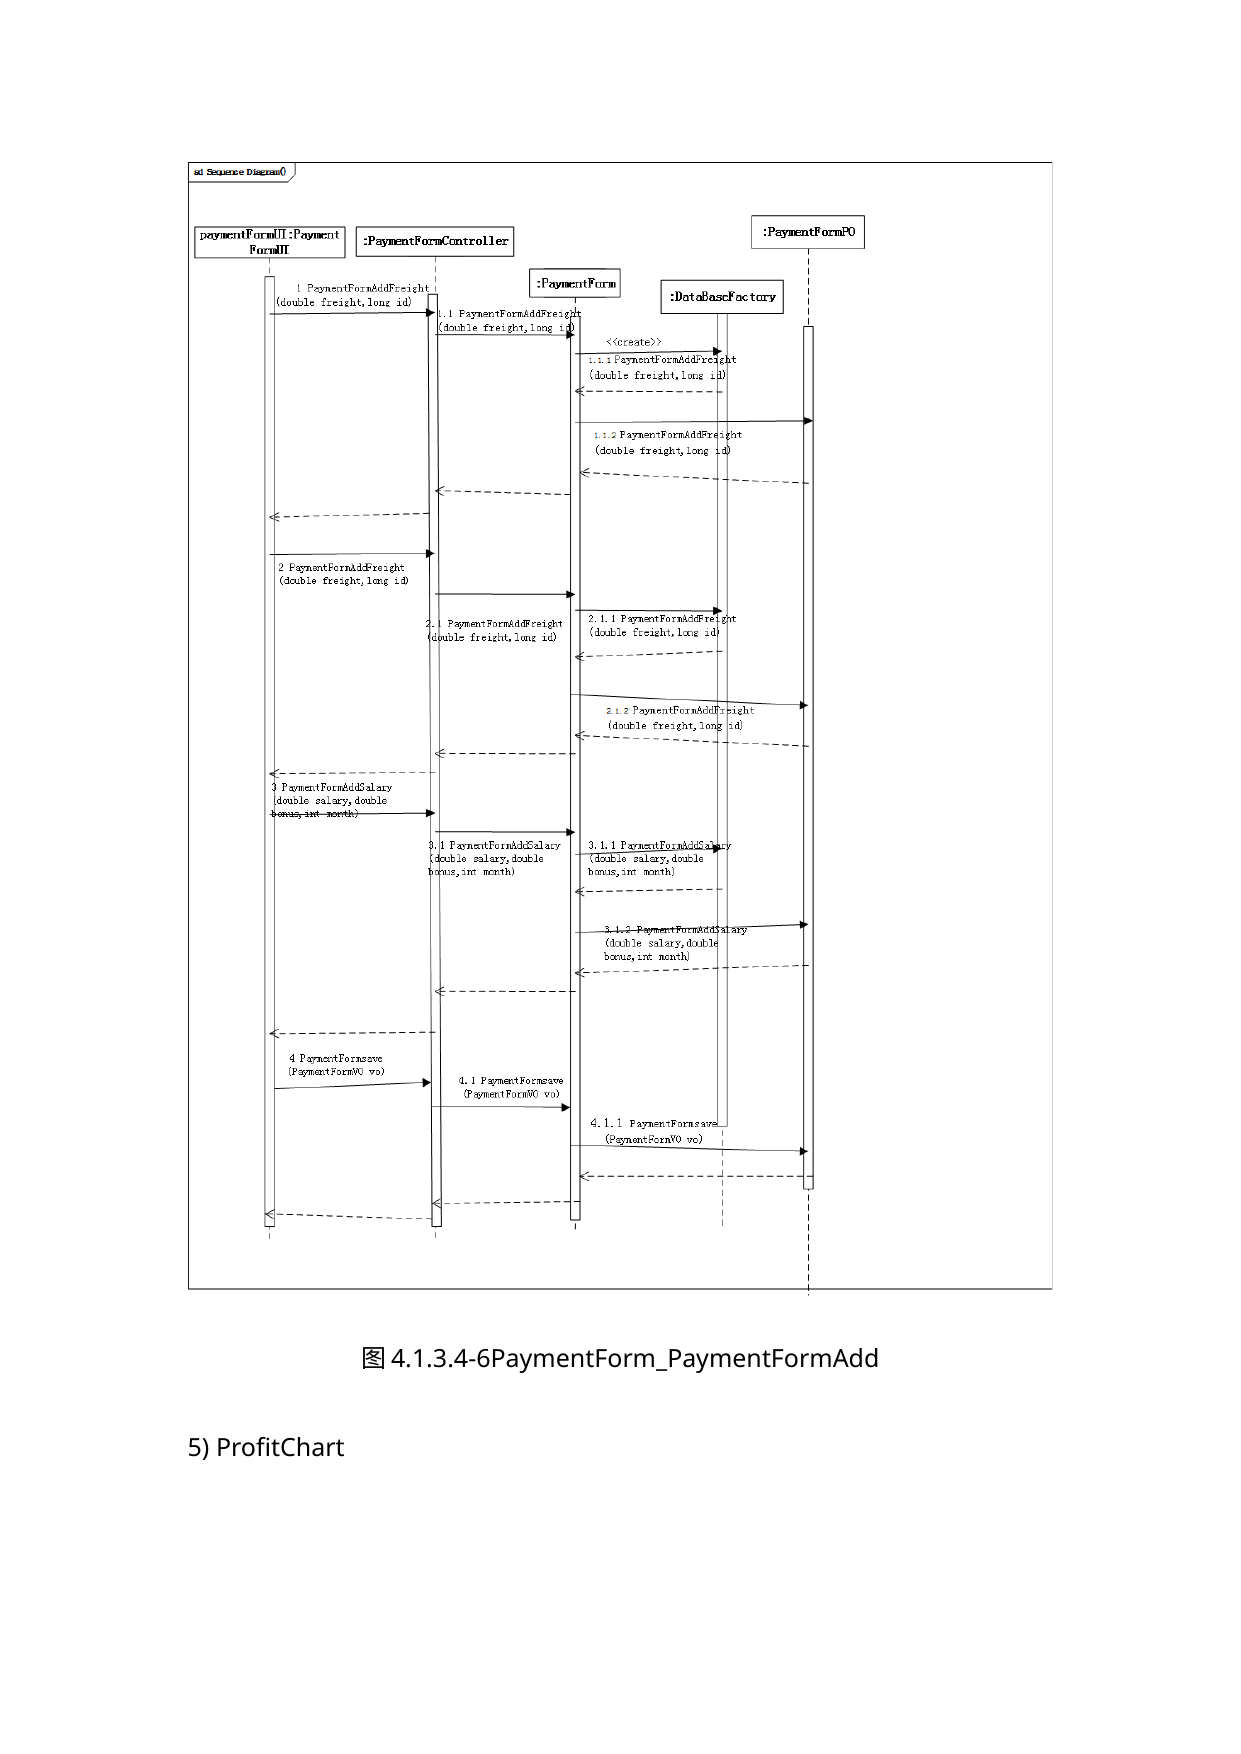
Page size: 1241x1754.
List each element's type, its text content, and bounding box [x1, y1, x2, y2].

text 5) ProfitChart [187, 1414, 1053, 1479]
picture [187, 162, 1053, 1296]
text 图4.1.3.4-6PaymentForm_PaymentFormAdd [187, 1324, 1053, 1389]
